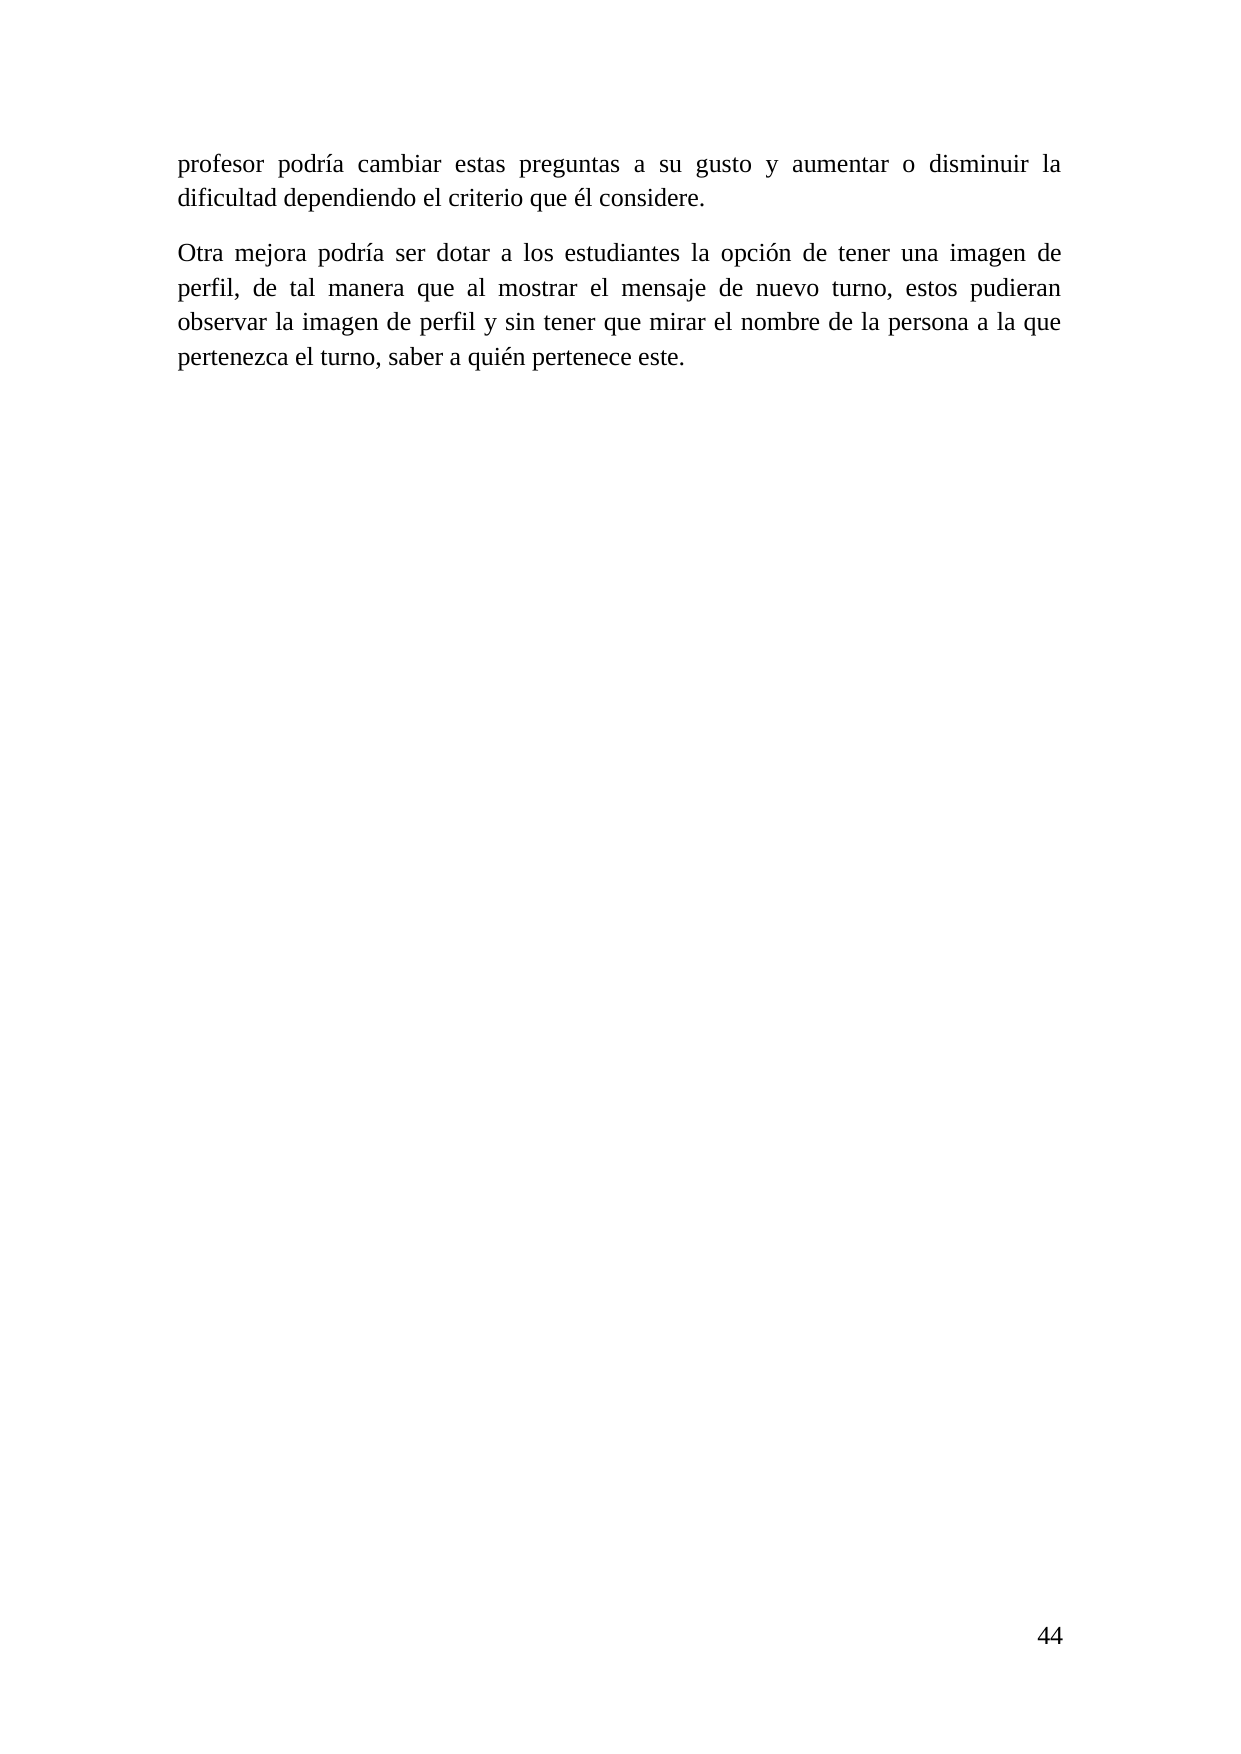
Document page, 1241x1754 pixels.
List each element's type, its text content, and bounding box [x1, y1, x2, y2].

text Otra mejora podría ser dotar a los estudiantes la opción de tener una imagen de perfil, de tal manera que al mostrar el mensaje de nuevo turno, estos pudieran observar la imagen de perfil y sin tener que mirar el nombre de la persona a la que pertenezca el turno, saber a quién pertenece este. [177, 237, 1063, 371]
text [177, 148, 1063, 212]
